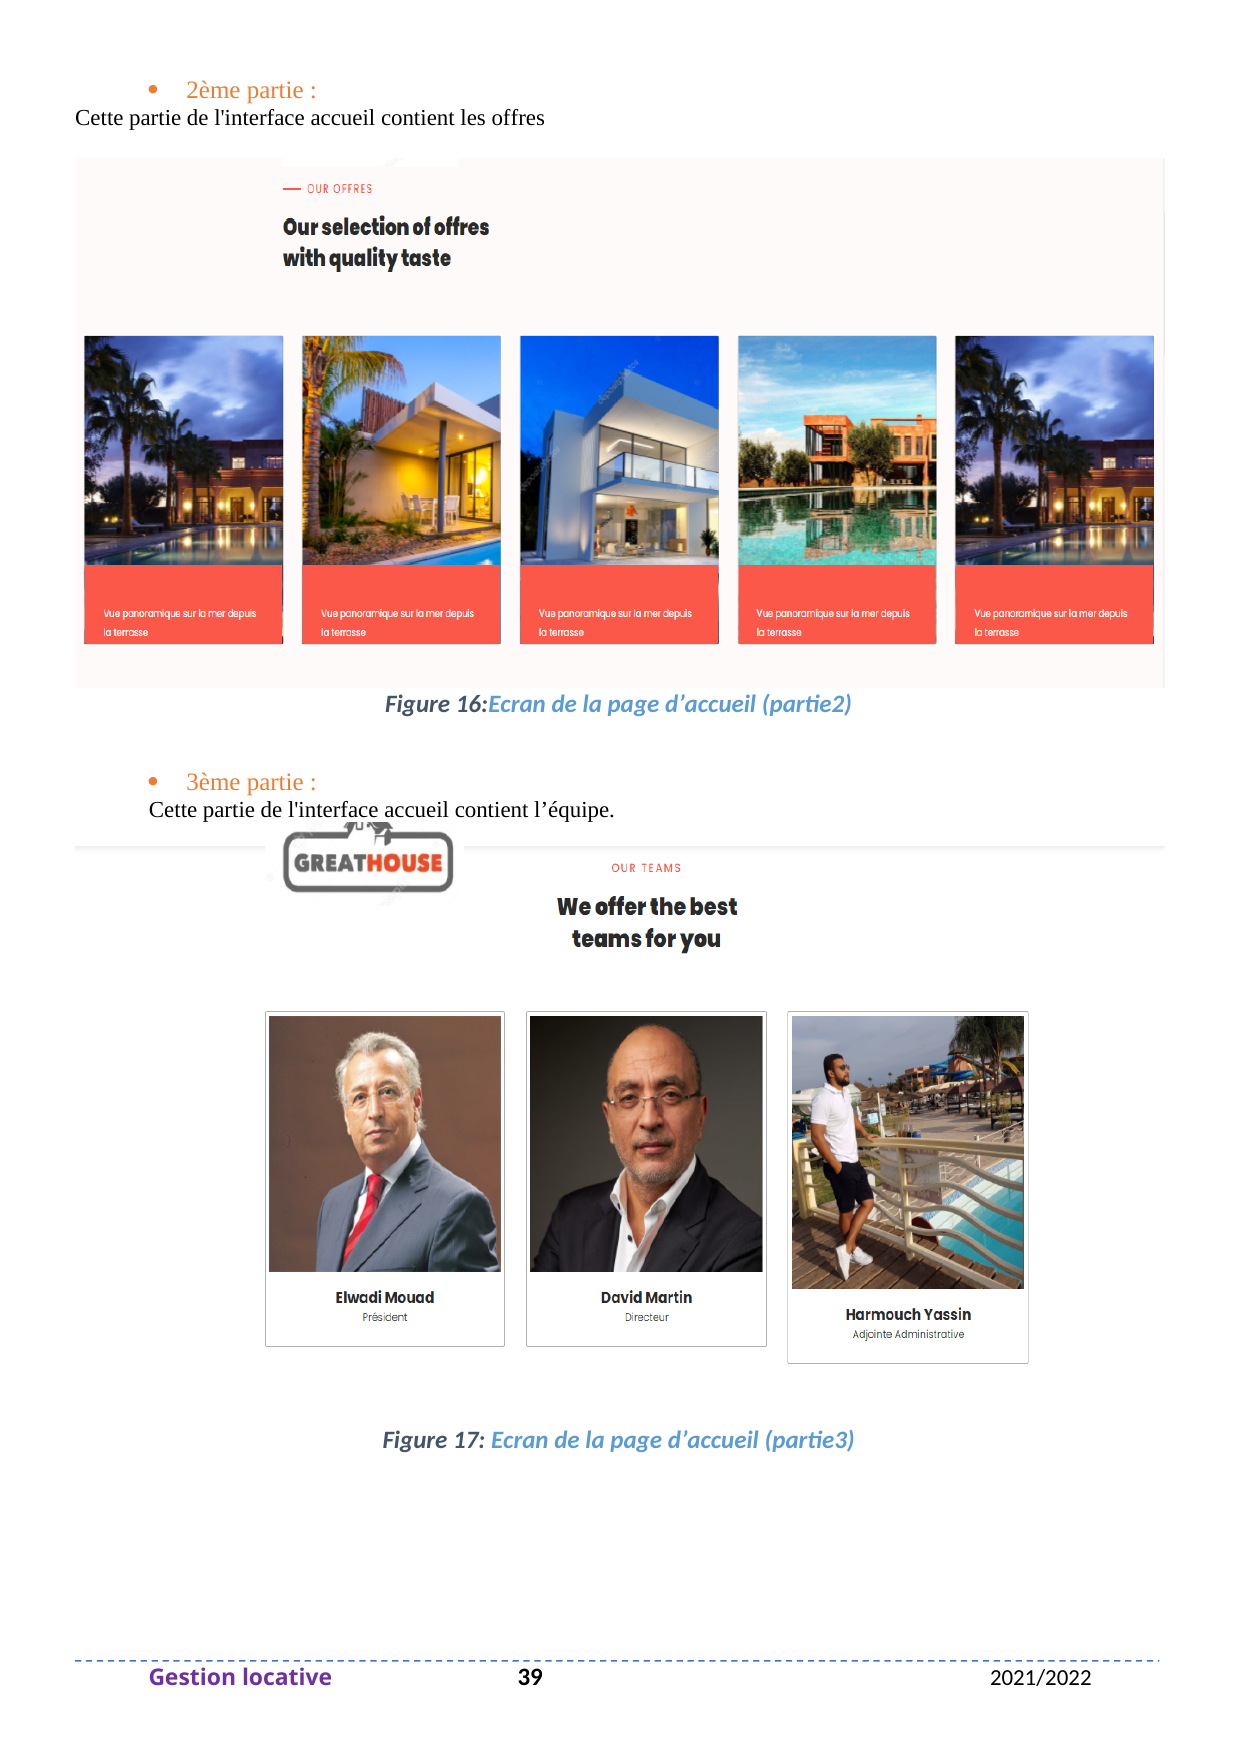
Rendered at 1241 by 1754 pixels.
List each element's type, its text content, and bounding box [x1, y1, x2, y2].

list 2ème partie : [149, 75, 1164, 104]
text Cette partie de l'interface accueil contient l’équipe. [149, 796, 1164, 822]
text Figure 16:Ecran de la page d’accueil (partie2) [75, 688, 1164, 718]
text Figure 17: Ecran de la page d’accueil (partie3) [75, 1425, 1164, 1455]
list 3ème partie : [149, 767, 1164, 796]
picture [75, 822, 1165, 1395]
picture [75, 158, 1165, 688]
text Cette partie de l'interface accueil contient les offres [75, 104, 1164, 130]
